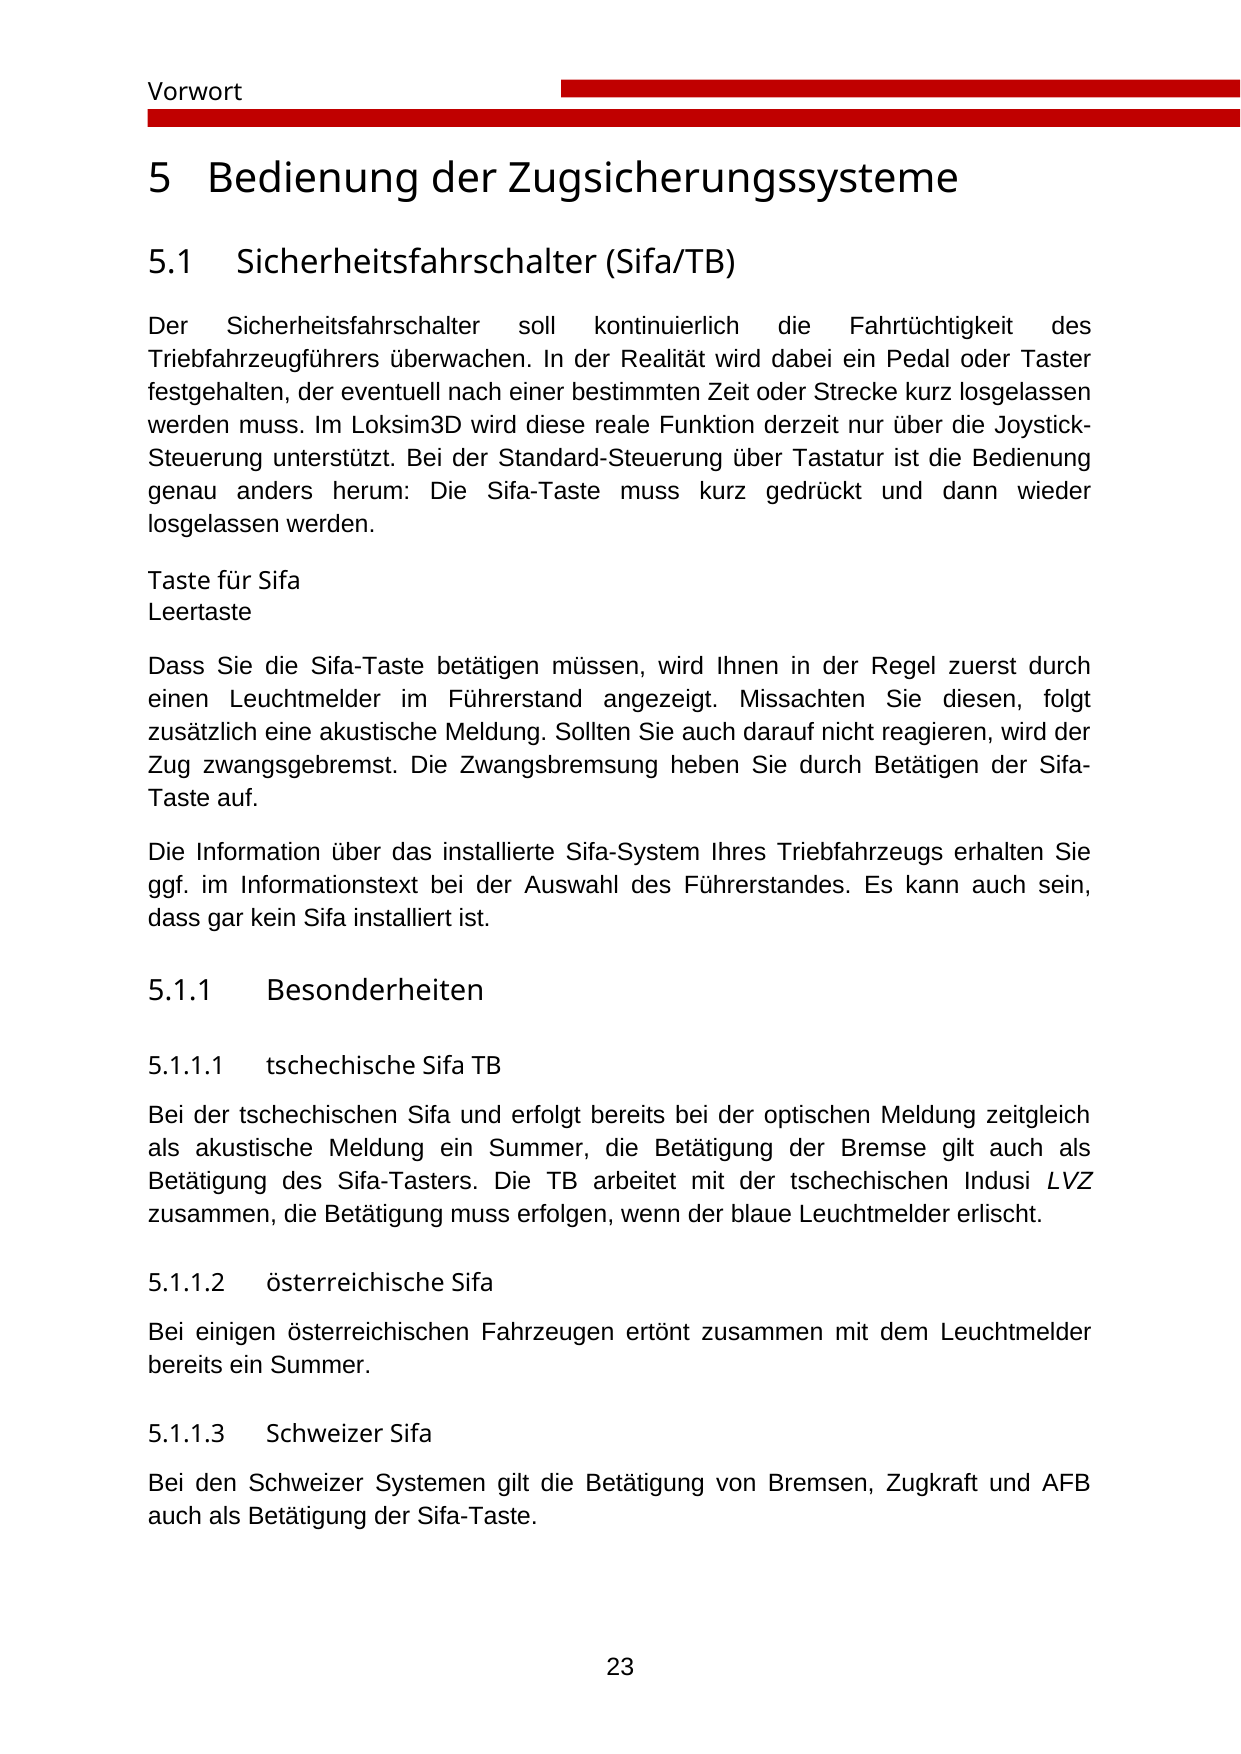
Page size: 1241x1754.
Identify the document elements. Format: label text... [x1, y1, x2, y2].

text Die Information über das installierte Sifa-System Ihres Triebfahrzeugs erhalten Sie ggf. im Informationstext bei der Auswahl des Führerstandes. Es kann auch sein, dass gar kein Sifa installiert ist. [148, 837, 1093, 931]
subtitle österreichische Sifa [148, 1265, 1093, 1299]
subtitle tschechische Sifa TB [148, 1048, 1093, 1082]
subtitle Bedienung der Zugsicherungssysteme [148, 148, 1093, 204]
text Bei den Schweizer Systemen gilt die Betätigung von Bremsen, Zugkraft und AFB auch als Betätigung der Sifa-Taste. [148, 1468, 1093, 1529]
text Bei einigen österreichischen Fahrzeugen ertönt zusammen mit dem Leuchtmelder bereits ein Summer. [148, 1317, 1093, 1378]
subtitle Sicherheitsfahrschalter (Sifa/TB) [148, 238, 1093, 283]
subtitle Schweizer Sifa [148, 1416, 1093, 1450]
text Leertaste [148, 597, 1093, 626]
text Der Sicherheitsfahrschalter soll kontinuierlich die Fahrtüchtigkeit des Triebfahrzeugführers überwachen. In der Realität wird dabei ein Pedal oder Taster festgehalten, der eventuell nach einer bestimmten Zeit oder Strecke kurz losgelassen werden muss. Im Loksim3D wird diese reale Funktion derzeit nur über die Joystick-Steuerung unterstützt. Bei der Standard-Steuerung über Tastatur ist die Bedienung genau anders herum: Die Sifa-Taste muss kurz gedrückt und dann wieder losgelassen werden. [148, 311, 1093, 538]
text Bei der tschechischen Sifa und erfolgt bereits bei der optischen Meldung zeitgleich als akustische Meldung ein Summer, die Betätigung der Bremse gilt auch als Betätigung des Sifa-Tasters. Die TB arbeitet mit der tschechischen Indusi LVZ zusammen, die Betätigung muss erfolgen, wenn der blaue Leuchtmelder erlischt. [148, 1100, 1093, 1227]
text Taste für Sifa [148, 563, 1093, 597]
text Dass Sie die Sifa-Taste betätigen müssen, wird Ihnen in der Regel zuerst durch einen Leuchtmelder im Führerstand angezeigt. Missachten Sie diesen, folgt zusätzlich eine akustische Meldung. Sollten Sie auch darauf nicht reagieren, wird der Zug zwangsgebremst. Die Zwangsbremsung heben Sie durch Betätigen der Sifa-Taste auf. [148, 651, 1093, 812]
subtitle Besonderheiten [148, 969, 1093, 1009]
